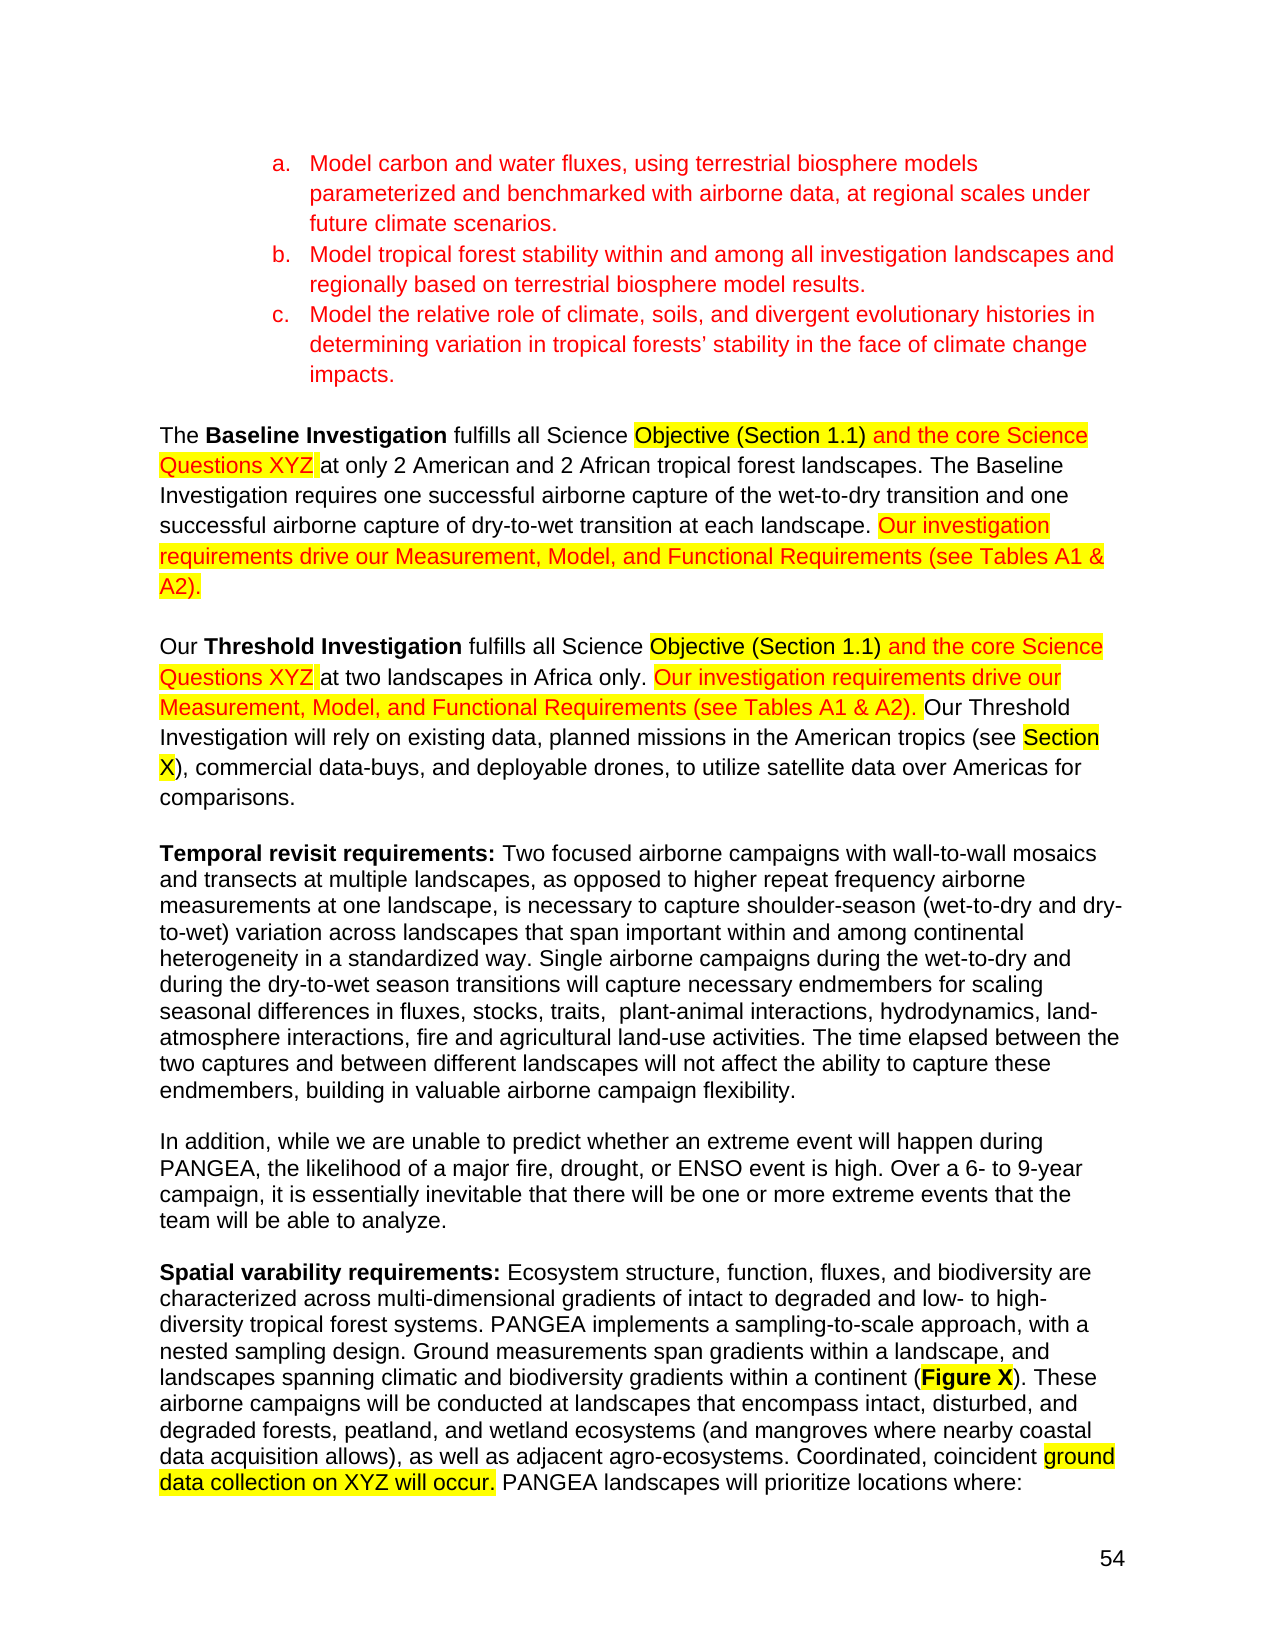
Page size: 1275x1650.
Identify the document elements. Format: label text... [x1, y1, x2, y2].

list Model tropical forest stability within and among all investigation landscapes and regionally based on terrestrial biosphere model results. [272, 241, 1125, 297]
text Temporal revisit requirements: Two focused airborne campaigns with wall-to-wall mosaics and transects at multiple landscapes, as opposed to higher repeat frequency airborne measurements at one landscape, is necessary to capture shoulder-season (wet-to-dry and dry-to-wet) variation across landscapes that span important within and among continental heterogeneity in a standardized way. Single airborne campaigns during the wet-to-dry and during the dry-to-wet season transitions will capture necessary endmembers for scaling seasonal differences in fluxes, stocks, traits, plant-animal interactions, hydrodynamics, land-atmosphere interactions, fire and agricultural land-use activities. The time elapsed between the two captures and between different landscapes will not affect the ability to capture these endmembers, building in valuable airborne campaign flexibility. [159, 839, 1125, 1103]
text Spatial varability requirements: Ecosystem structure, function, fluxes, and biodiversity are characterized across multi-dimensional gradients of intact to degraded and low- to high-diversity tropical forest systems. PANGEA implements a sampling-to-scale approach, with a nested sampling design. Ground measurements span gradients within a landscape, and landscapes spanning climatic and biodiversity gradients within a continent (Figure X). These airborne campaigns will be conducted at landscapes that encompass intact, disturbed, and degraded forests, peatland, and wetland ecosystems (and mangroves where nearby coastal data acquisition allows), as well as adjacent agro-ecosystems. Coordinated, coincident ground data collection on XYZ will occur. PANGEA landscapes will prioritize locations where: [159, 1258, 1125, 1496]
text The Baseline Investigation fulfills all Science Objective (Section 1.1) and the core Science Questions XYZ at only 2 American and 2 African tropical forest landscapes. The Baseline Investigation requires one successful airborne capture of the wet-to-dry transition and one successful airborne capture of dry-to-wet transition at each landscape. Our investigation requirements drive our Measurement, Model, and Functional Requirements (see Tables A1 & A2). [159, 422, 1125, 599]
list Model the relative role of climate, soils, and divergent evolutionary histories in determining variation in tropical forests’ stability in the face of climate change impacts. [272, 301, 1125, 388]
text In addition, while we are unable to predict whether an extreme event will happen during PANGEA, the likelihood of a major fire, drought, or ENSO event is high. Over a 6- to 9-year campaign, it is essentially inevitable that there will be one or more extreme events that the team will be able to analyze. [159, 1128, 1125, 1233]
text Our Threshold Investigation fulfills all Science Objective (Section 1.1) and the core Science Questions XYZ at two landscapes in Africa only. Our investigation requirements drive our Measurement, Model, and Functional Requirements (see Tables A1 & A2). Our Threshold Investigation will rely on existing data, planned missions in the American tropics (see Section X), commercial data-buys, and deployable drones, to utilize satellite data over Americas for comparisons. [159, 633, 1125, 811]
list Model carbon and water fluxes, using terrestrial biosphere models parameterized and benchmarked with airborne data, at regional scales under future climate scenarios. [272, 150, 1125, 237]
